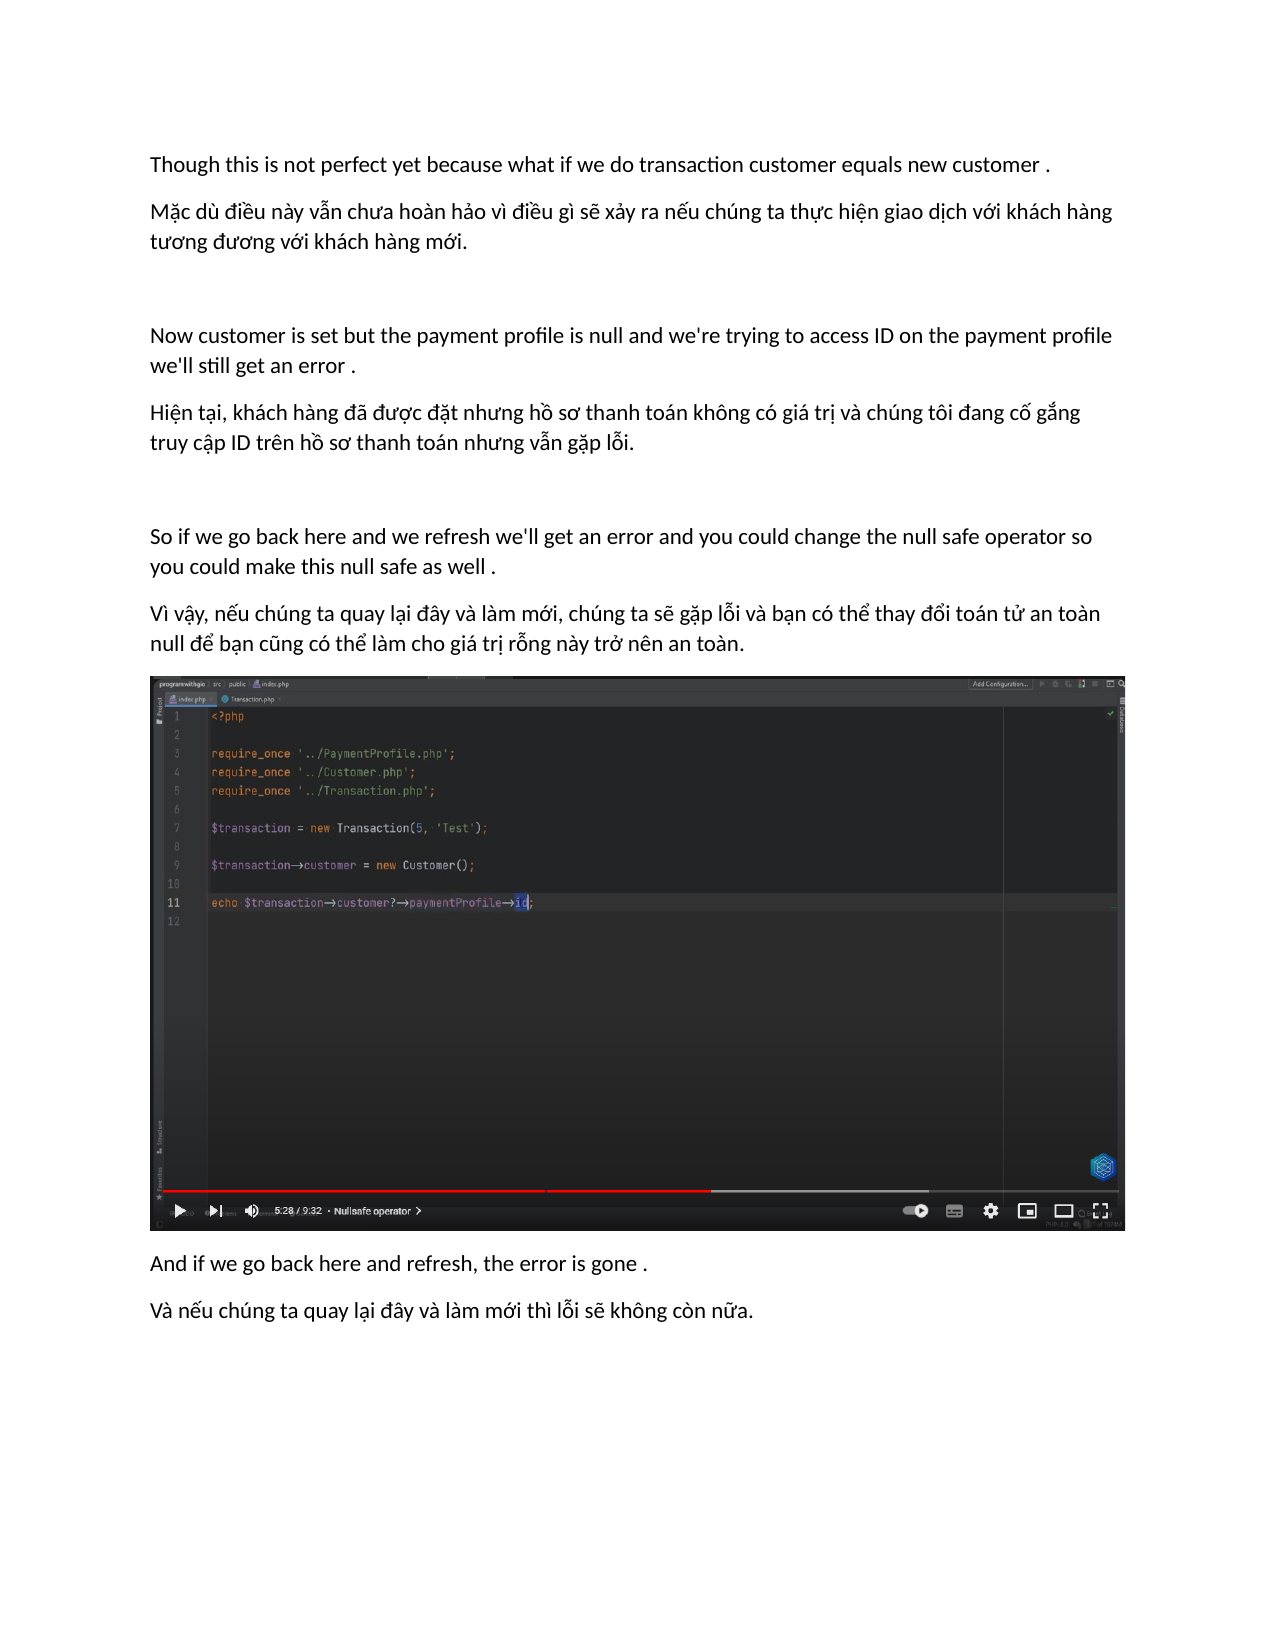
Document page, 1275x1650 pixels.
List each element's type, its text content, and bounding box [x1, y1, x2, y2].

text Và nếu chúng ta quay lại đây và làm mới thì lỗi sẽ không còn nữa. [150, 1296, 1125, 1324]
text Hiện tại, khách hàng đã được đặt nhưng hồ sơ thanh toán không có giá trị và chúng tôi đang cố gắng truy cập ID trên hồ sơ thanh toán nhưng vẫn gặp lỗi. [150, 398, 1125, 456]
text Mặc dù điều này vẫn chưa hoàn hảo vì điều gì sẽ xảy ra nếu chúng ta thực hiện giao dịch với khách hàng tương đương với khách hàng mới. [150, 197, 1125, 255]
text Now customer is set but the payment profile is null and we're trying to access ID on the payment profile we'll still get an error . [150, 321, 1125, 379]
text So if we go back here and we refresh we'll get an error and you could change the null safe operator so you could make this null safe as well . [150, 522, 1125, 580]
text Though this is not perfect yet because what if we do transaction customer equals new customer . [150, 150, 1125, 178]
text Vì vậy, nếu chúng ta quay lại đây và làm mới, chúng ta sẽ gặp lỗi và bạn có thể thay đổi toán tử an toàn null để bạn cũng có thể làm cho giá trị rỗng này trở nên an toàn. [150, 599, 1125, 657]
picture [150, 676, 1125, 1231]
text And if we go back here and refresh, the error is gone . [150, 1249, 1125, 1278]
